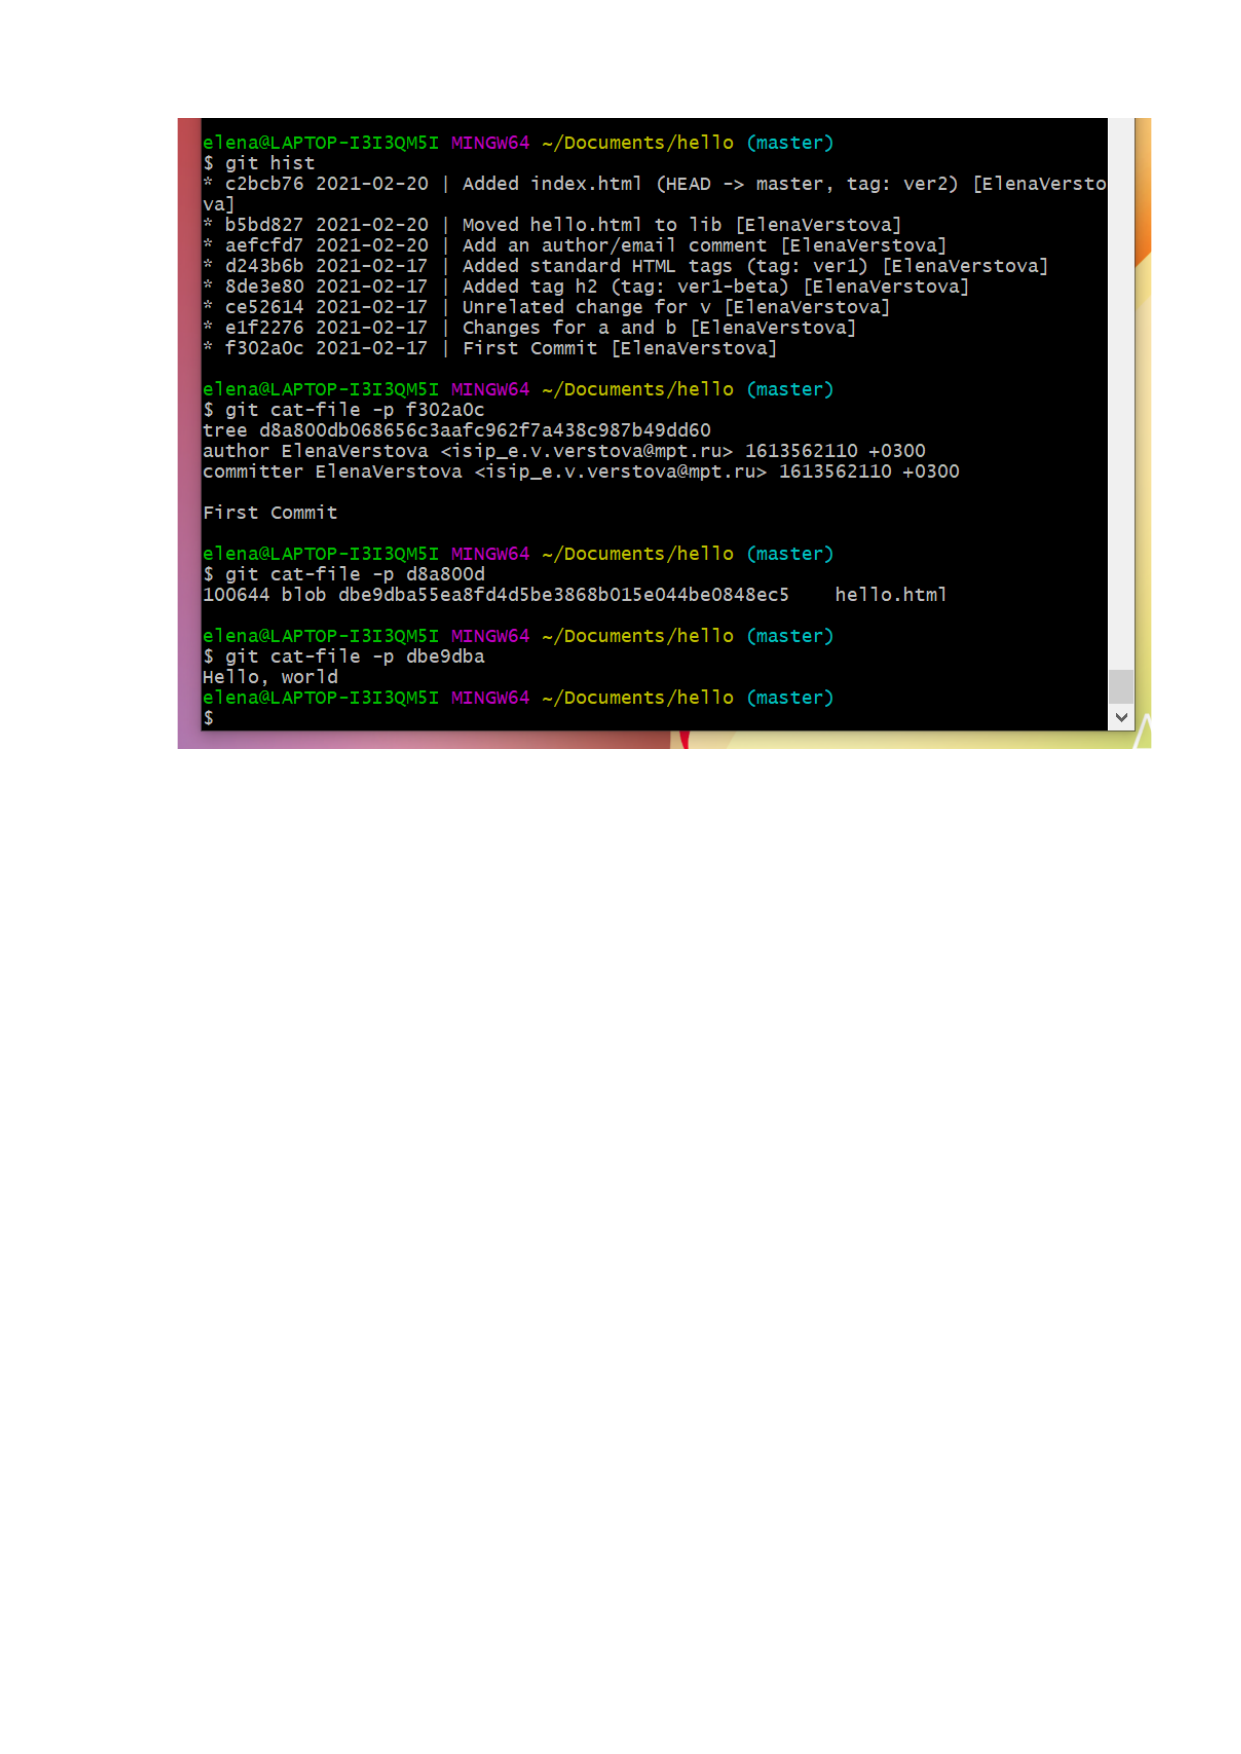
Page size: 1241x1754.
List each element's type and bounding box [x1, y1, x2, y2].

picture [177, 118, 1152, 749]
